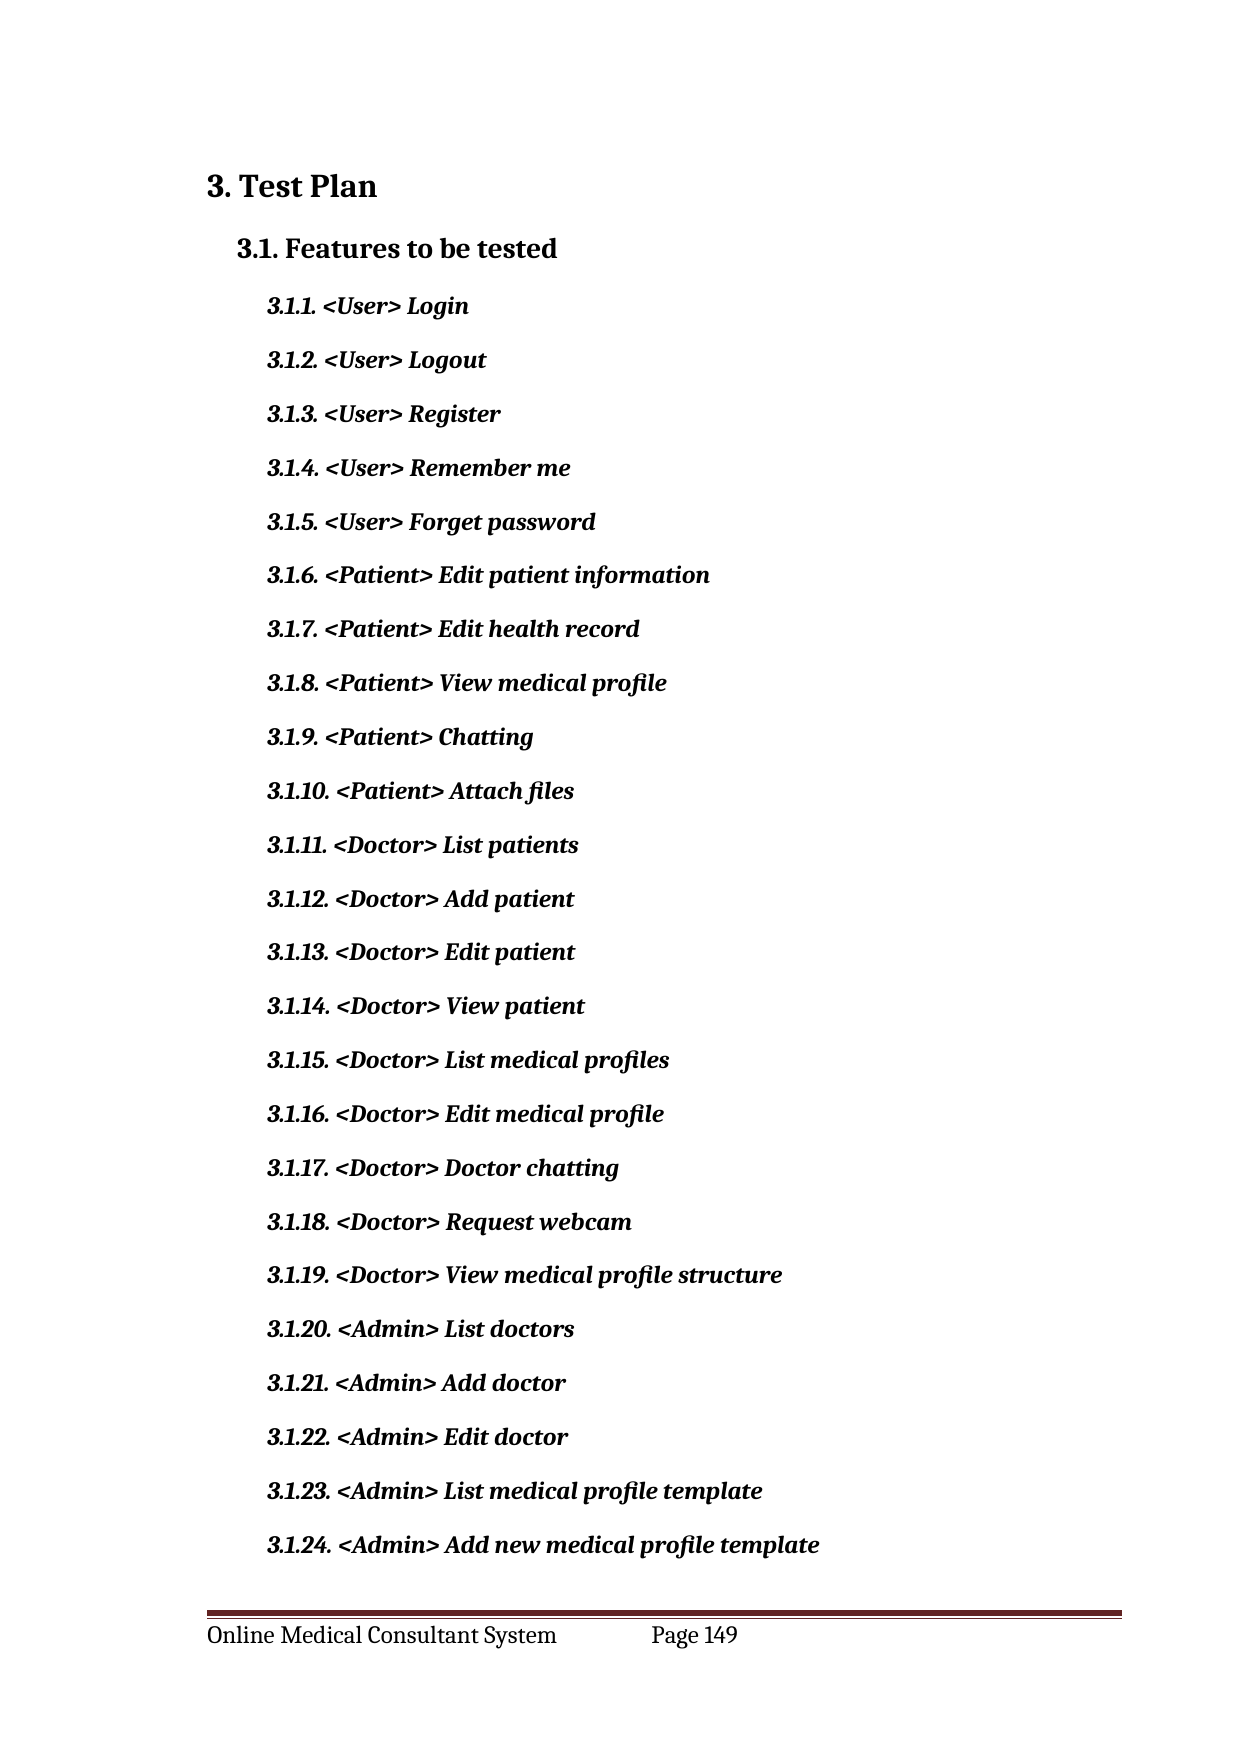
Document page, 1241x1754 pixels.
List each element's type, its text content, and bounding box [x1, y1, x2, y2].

subtitle <Patient> Attach files [267, 777, 1122, 806]
subtitle <Patient> Edit health record [267, 615, 1122, 644]
subtitle <Admin> List medical profile template [267, 1477, 1122, 1506]
subtitle <Patient> Edit patient information [267, 561, 1122, 590]
subtitle <Patient> View medical profile [267, 669, 1122, 698]
subtitle <Admin> Add doctor [267, 1369, 1122, 1398]
subtitle <Doctor> Edit patient [267, 938, 1122, 967]
subtitle <Doctor> View patient [267, 992, 1122, 1021]
subtitle Test Plan [207, 168, 1122, 206]
subtitle <Doctor> Request webcam [267, 1208, 1122, 1236]
subtitle <Doctor> List patients [267, 831, 1122, 859]
subtitle <Doctor> List medical profiles [267, 1046, 1122, 1075]
subtitle <Doctor> View medical profile structure [267, 1261, 1122, 1290]
subtitle <Patient> Chatting [267, 723, 1122, 752]
subtitle <Admin> Edit doctor [267, 1423, 1122, 1452]
subtitle <User> Remember me [267, 454, 1122, 482]
subtitle <User> Forget password [267, 507, 1122, 536]
subtitle <Doctor> Add patient [267, 884, 1122, 913]
subtitle <Admin> List doctors [267, 1315, 1122, 1344]
subtitle <Doctor> Edit medical profile [267, 1100, 1122, 1129]
subtitle <Admin> Add new medical profile template [267, 1531, 1122, 1559]
subtitle <User> Register [267, 400, 1122, 428]
subtitle <User> Login [267, 292, 1122, 321]
subtitle <User> Logout [267, 346, 1122, 375]
subtitle <Doctor> Doctor chatting [267, 1154, 1122, 1182]
subtitle Features to be tested [237, 233, 1122, 266]
